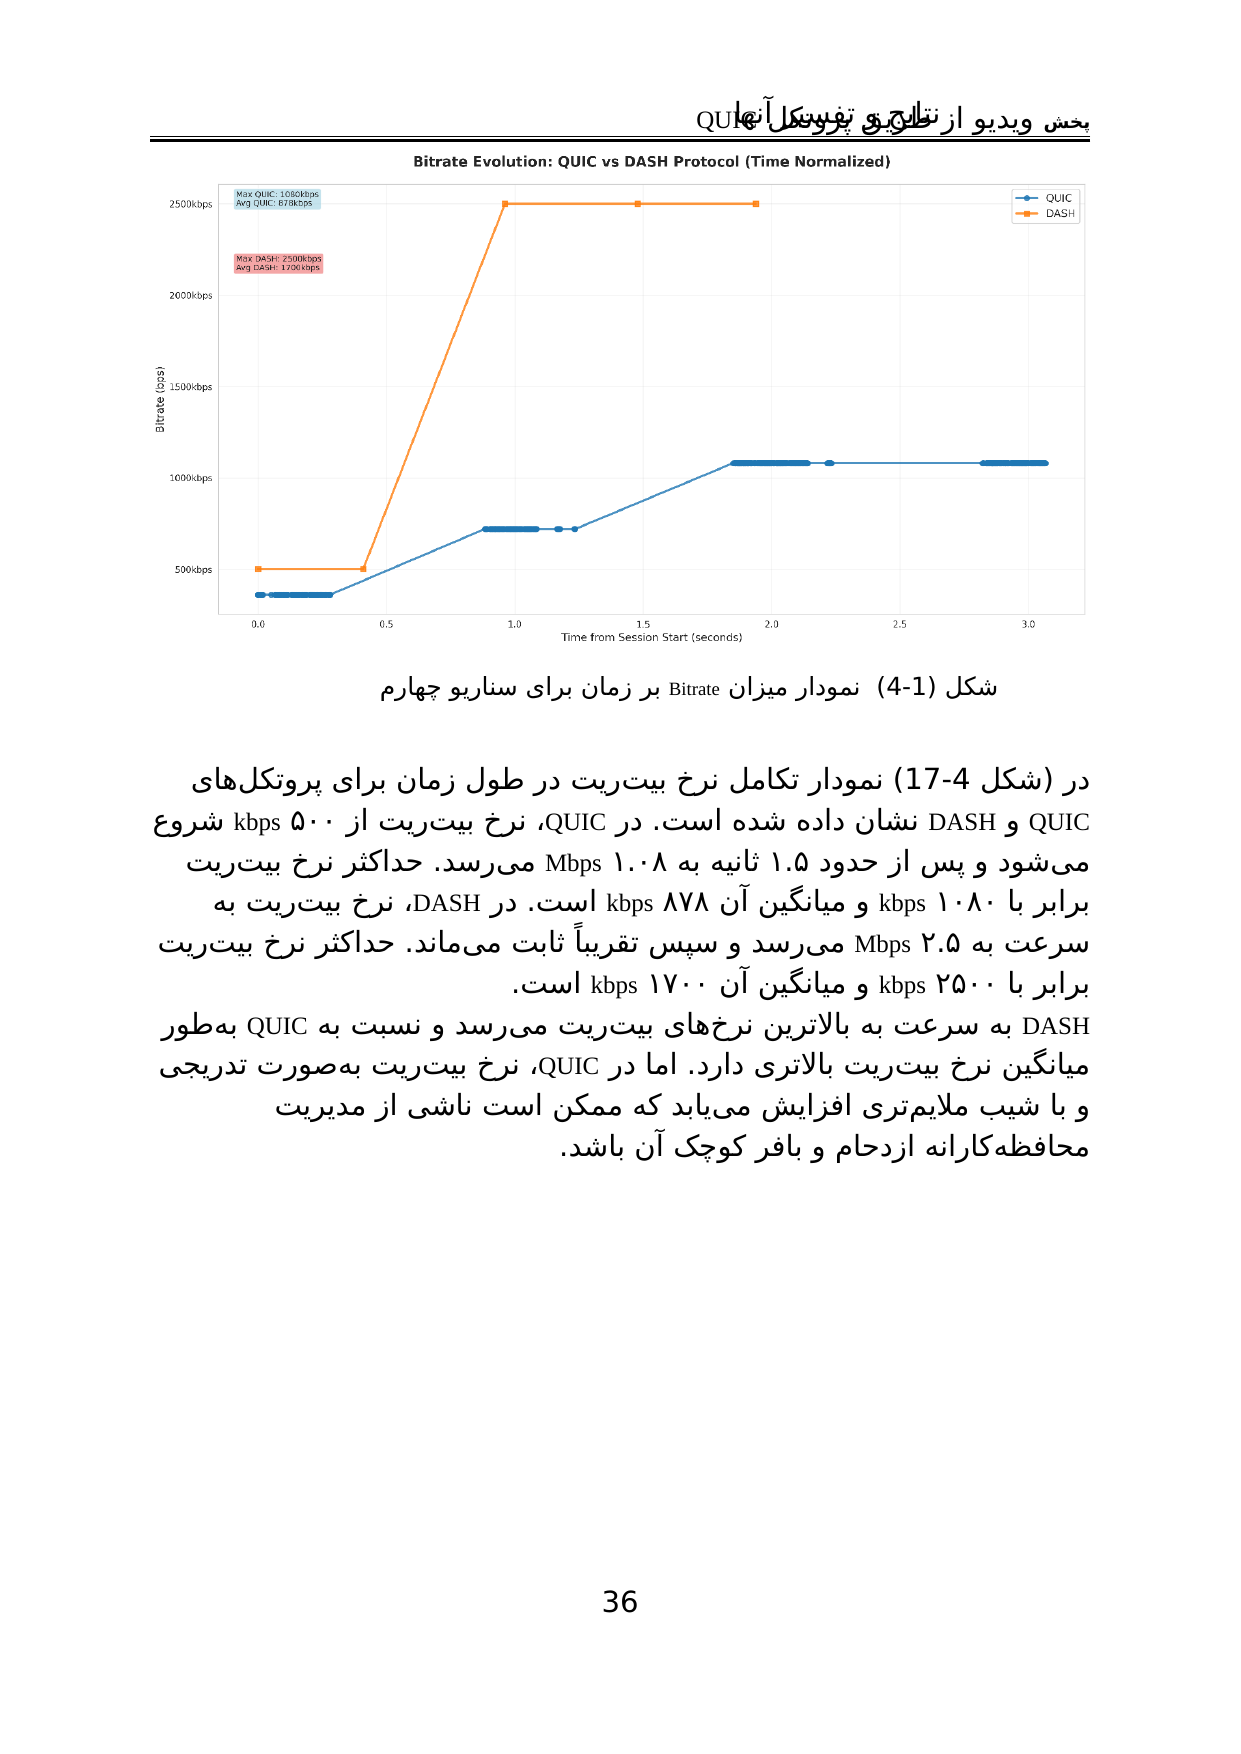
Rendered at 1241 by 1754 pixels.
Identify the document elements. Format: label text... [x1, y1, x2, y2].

text در (شکل 4-17) نمودار تکامل نرخ بیت‌ریت در طول زمان برای پروتکل‌های QUIC و DASH نشان داده شده است. در QUIC، نرخ بیت‌ریت از ۵۰۰ kbps شروع می‌شود و پس از حدود ۱.۵ ثانیه به ۱.۰۸ Mbps می‌رسد. حداکثر نرخ بیت‌ریت برابر با ۱۰۸۰ kbps و میانگین آن ۸۷۸ kbps است. در DASH، نرخ بیت‌ریت به سرعت به ۲.۵ Mbps می‌رسد و سپس تقریباً ثابت می‌ماند. حداکثر نرخ بیت‌ریت برابر با ۲۵۰۰ kbps و میانگین آن ۱۷۰۰ kbps است. [150, 763, 1090, 1000]
picture [150, 150, 1090, 649]
text نمودار میزان Bitrate بر زمان برای سناریو چهارم [150, 675, 1090, 700]
text DASH به سرعت به بالاترین نرخ‌های بیت‌ریت می‌رسد و نسبت به QUIC به‌طور میانگین نرخ بیت‌ریت بالاتری دارد. اما در QUIC، نرخ بیت‌ریت به‌صورت تدریجی و با شیب ملایم‌تری افزایش می‌یابد که ممکن است ناشی از مدیریت محافظه‌کارانه ازدحام و بافر کوچک آن باشد. [150, 1007, 1090, 1163]
